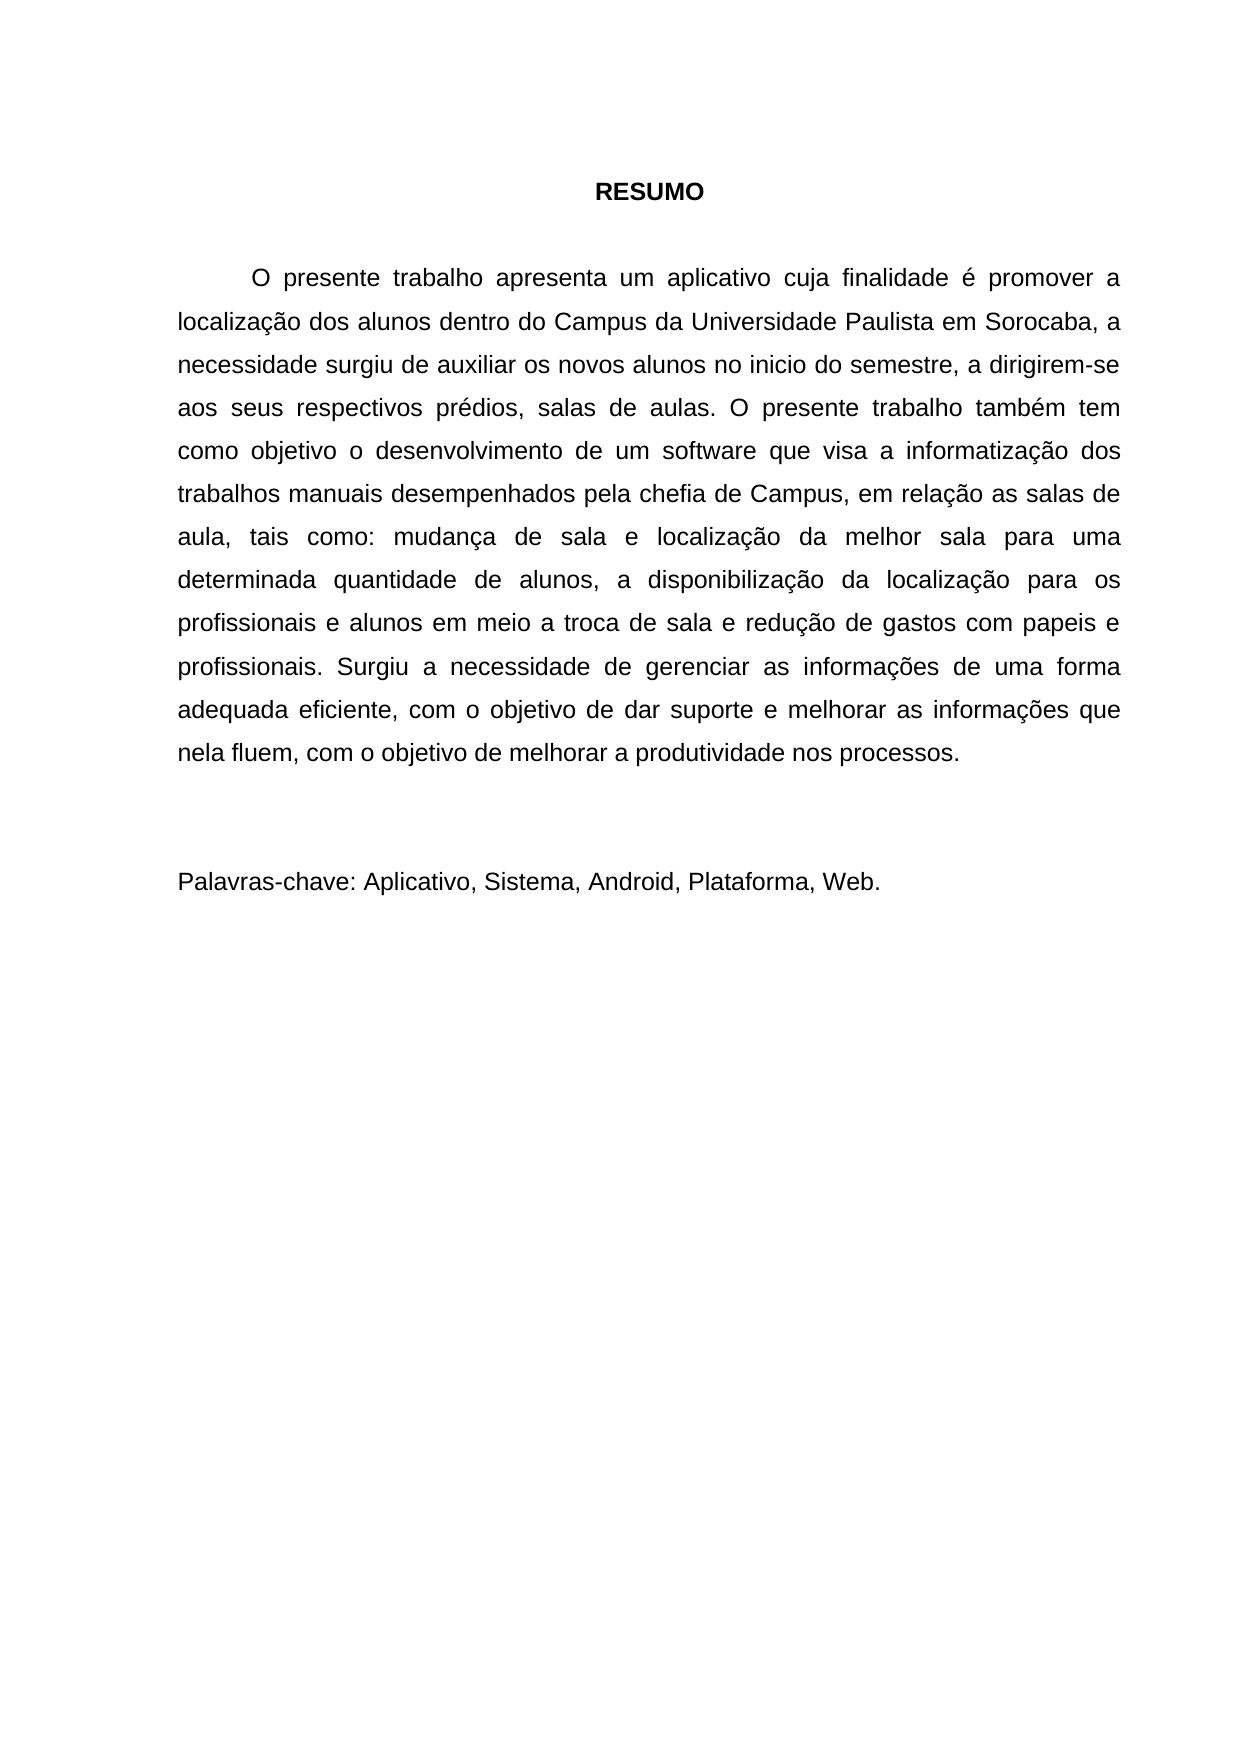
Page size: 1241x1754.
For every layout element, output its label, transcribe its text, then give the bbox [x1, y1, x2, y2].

text Palavras-chave: Aplicativo, Sistema, Android, Plataforma, Web. [177, 867, 1122, 896]
text O presente trabalho apresenta um aplicativo cuja finalidade é promover a localização dos alunos dentro do Campus da Universidade Paulista em Sorocaba, a necessidade surgiu de auxiliar os novos alunos no inicio do semestre, a dirigirem-se aos seus respectivos prédios, salas de aulas. O presente trabalho também tem como objetivo o desenvolvimento de um software que visa a informatização dos trabalhos manuais desempenhados pela chefia de Campus, em relação as salas de aula, tais como: mudança de sala e localização da melhor sala para uma determinada quantidade de alunos, a disponibilização da localização para os profissionais e alunos em meio a troca de sala e redução de gastos com papeis e profissionais. Surgiu a necessidade de gerenciar as informações de uma forma adequada eficiente, com o objetivo de dar suporte e melhorar as informações que nela fluem, com o objetivo de melhorar a produtividade nos processos. [177, 263, 1122, 767]
text RESUMO [177, 177, 1122, 206]
